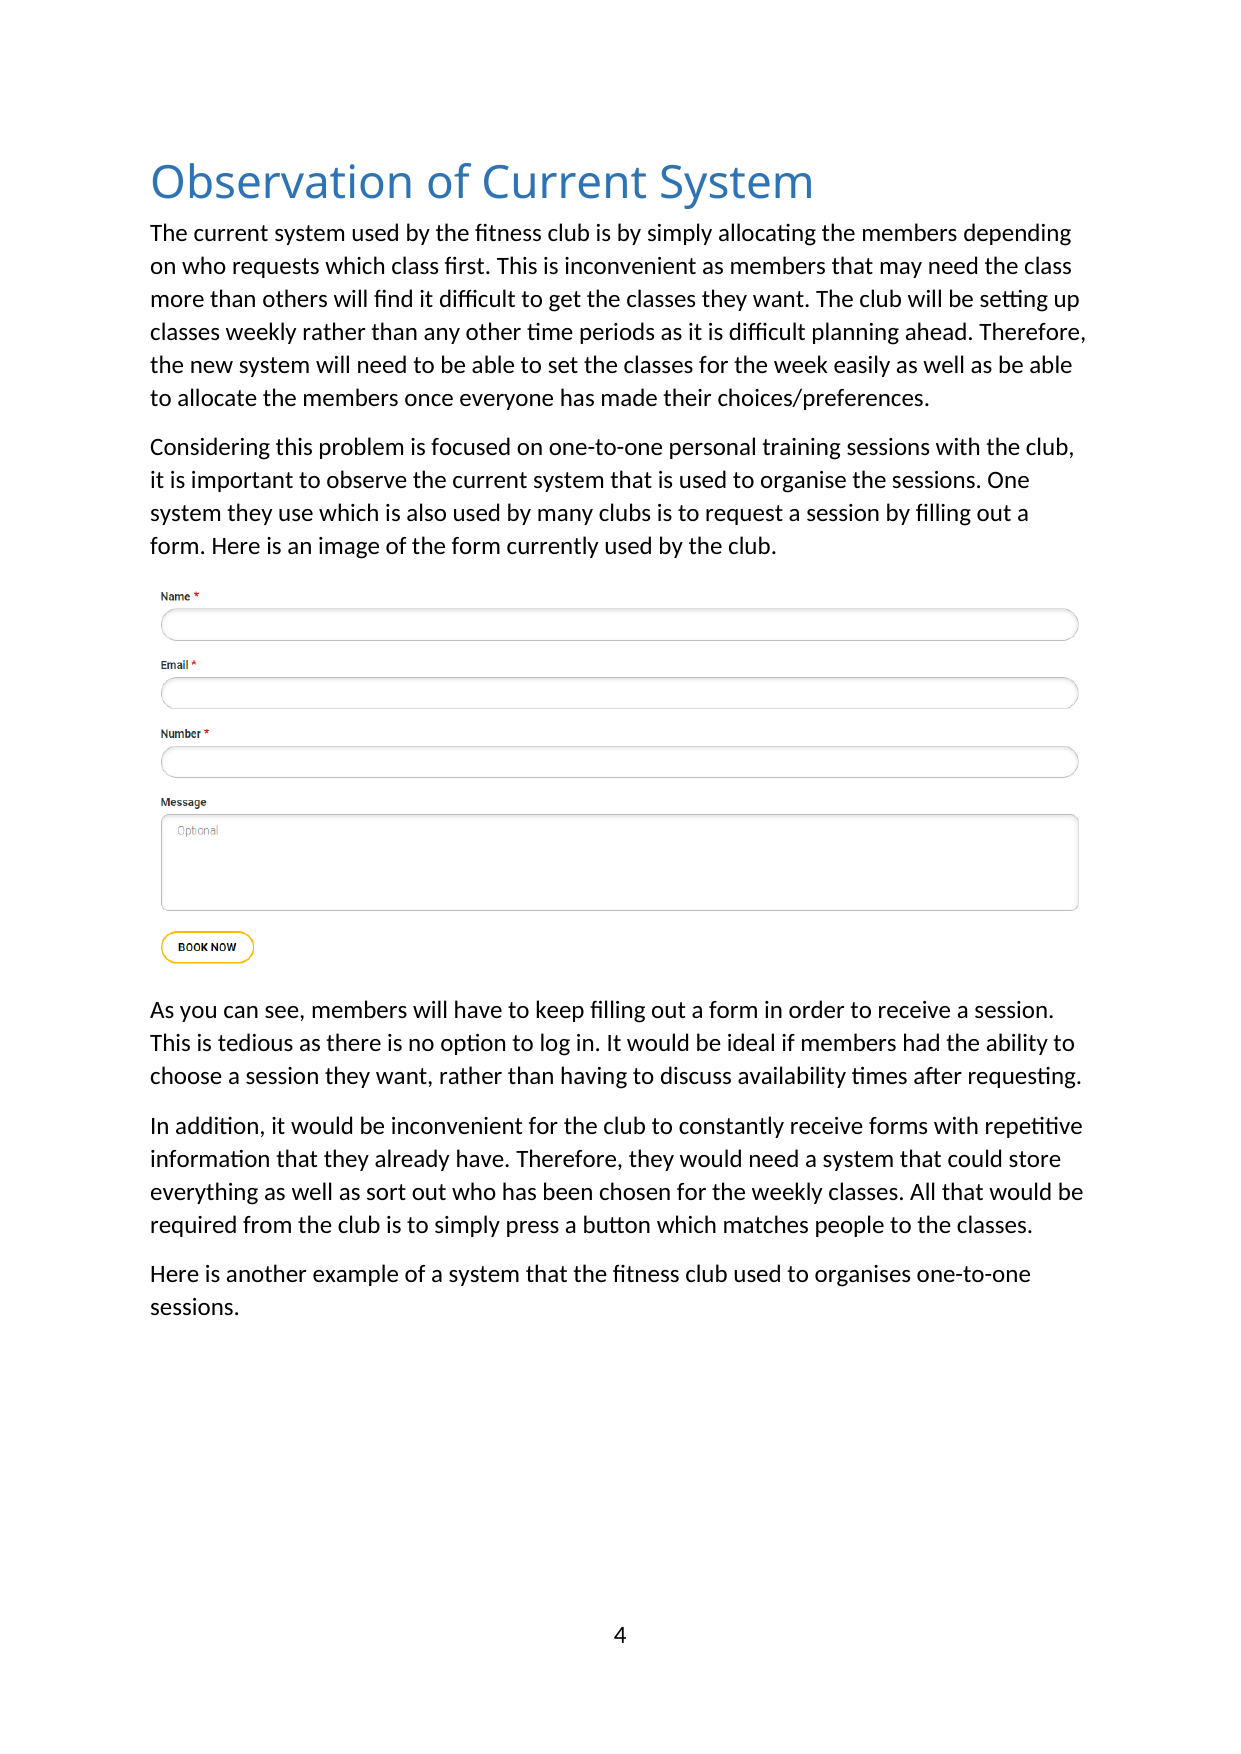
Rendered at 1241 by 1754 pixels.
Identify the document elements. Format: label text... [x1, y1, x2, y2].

text The current system used by the fitness club is by simply allocating the members depending on who requests which class first. This is inconvenient as members that may need the class more than others will find it difficult to get the classes they want. The club will be setting up classes weekly rather than any other time periods as it is difficult planning ahead. Therefore, the new system will need to be able to set the classes for the week easily as well as be able to allocate the members once everyone has made their choices/preferences. [150, 217, 1090, 412]
subtitle Observation of Current System [150, 150, 1090, 212]
text As you can see, members will have to keep filling out a form in order to receive a session. This is tedious as there is no option to log in. It would be ideal if members had the ability to choose a session they want, rather than having to discuss availability times after requesting. [150, 995, 1090, 1091]
text Considering this problem is focused on one-to-one personal training sessions with the club, it is important to observe the current system that is used to organise the sessions. One system they use which is also used by many clubs is to request a session by filling out a form. Here is an image of the form currently used by the club. [150, 431, 1090, 561]
text Here is another example of a system that the fitness club used to organises one-to-one sessions. [150, 1258, 1090, 1322]
text In addition, it would be inconvenient for the club to constantly receive forms with repetitive information that they already have. Therefore, they would need a system that could store everything as well as sort out who has been chosen for the weekly classes. All that would be required from the club is to simply press a button which matches people to the classes. [150, 1110, 1090, 1239]
picture [150, 579, 1091, 976]
